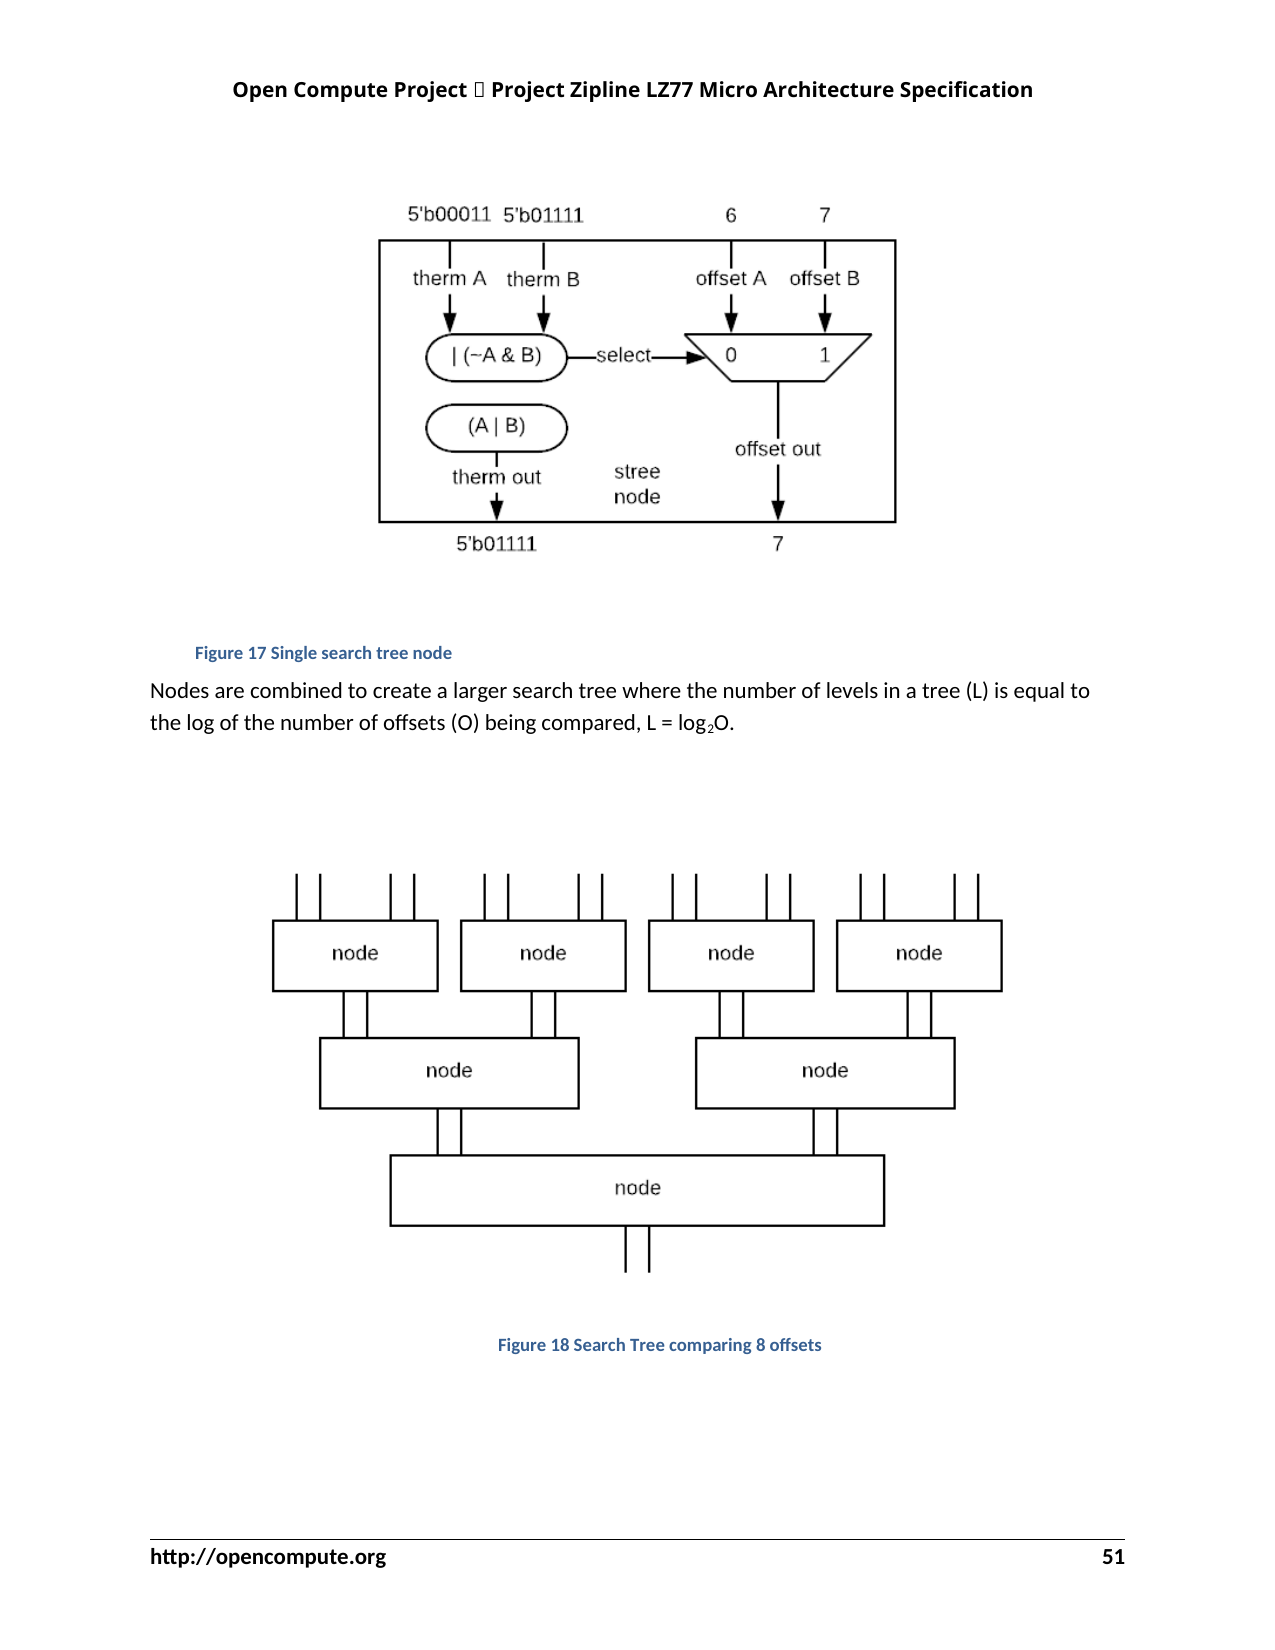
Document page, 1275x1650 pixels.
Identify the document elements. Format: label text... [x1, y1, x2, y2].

text Figure 17 Single search tree node [195, 641, 1125, 664]
picture [328, 150, 947, 616]
picture [211, 814, 1064, 1308]
text Nodes are combined to create a larger search tree where the number of levels in a tree (L) is equal to the log of the number of offsets (O) being compared, L = log2O. [150, 676, 1125, 737]
text Figure 18 Search Tree comparing 8 offsets [195, 1333, 1125, 1356]
